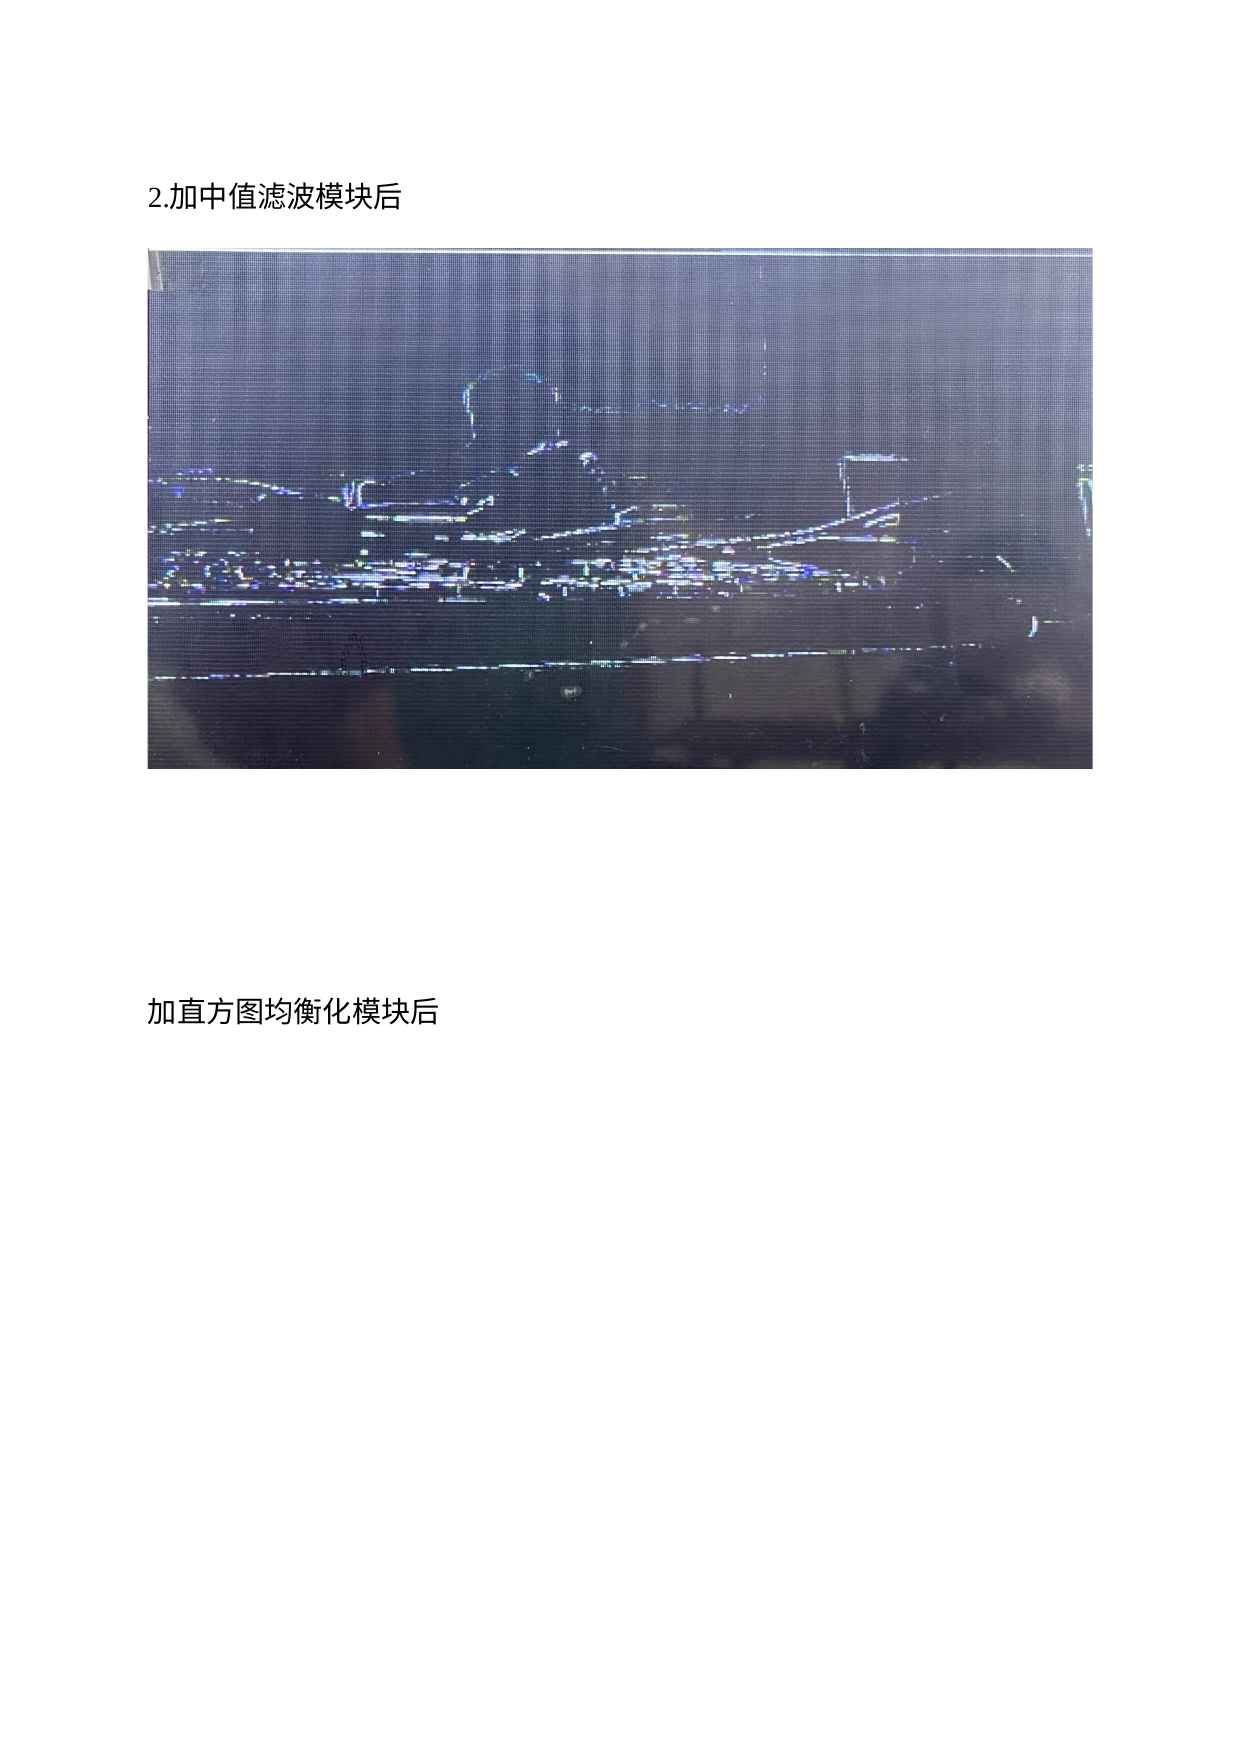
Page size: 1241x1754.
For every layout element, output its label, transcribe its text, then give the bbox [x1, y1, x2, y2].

text 2.加中值滤波模块后 [148, 162, 1092, 227]
text 加直方图均衡化模块后 [148, 977, 1092, 1042]
picture [147, 248, 1093, 769]
